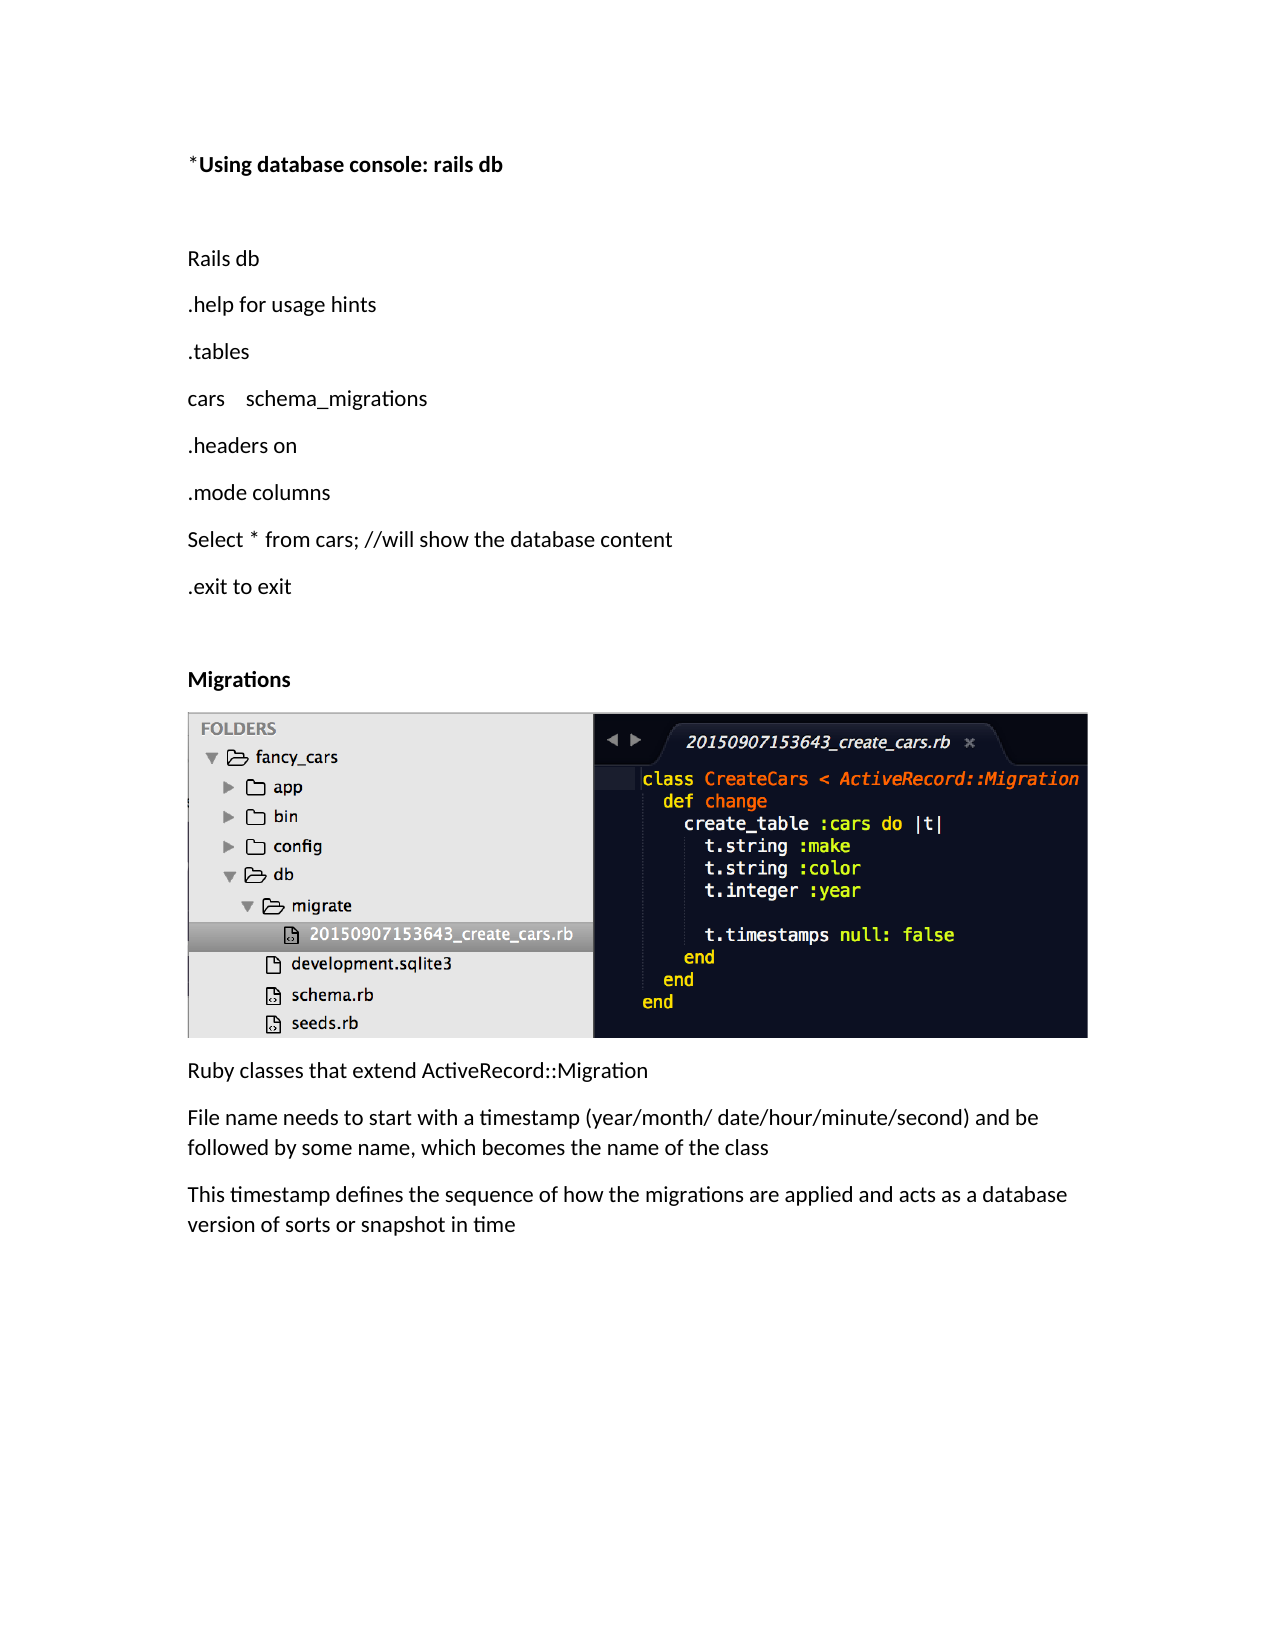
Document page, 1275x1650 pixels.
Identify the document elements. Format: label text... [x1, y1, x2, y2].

text Migrations [187, 666, 1087, 694]
text cars schema_migrations [187, 384, 1087, 412]
text .help for usage hints [187, 291, 1087, 319]
text This timestamp defines the sequence of how the migrations are applied and acts as a database version of sorts or snapshot in time [187, 1180, 1087, 1238]
text .tables [187, 337, 1087, 366]
text .headers on [187, 431, 1087, 459]
text .mode columns [187, 478, 1087, 506]
text Rails db [187, 244, 1087, 272]
text *Using database console: rails db [187, 150, 1087, 178]
text .exit to exit [187, 572, 1087, 600]
text Select * from cars; //will show the database content [187, 525, 1087, 553]
text Ruby classes that extend ActiveRecord::Migration [187, 1056, 1087, 1084]
text File name needs to start with a timestamp (year/month/ date/hour/minute/second) and be followed by some name, which becomes the name of the class [187, 1103, 1087, 1161]
